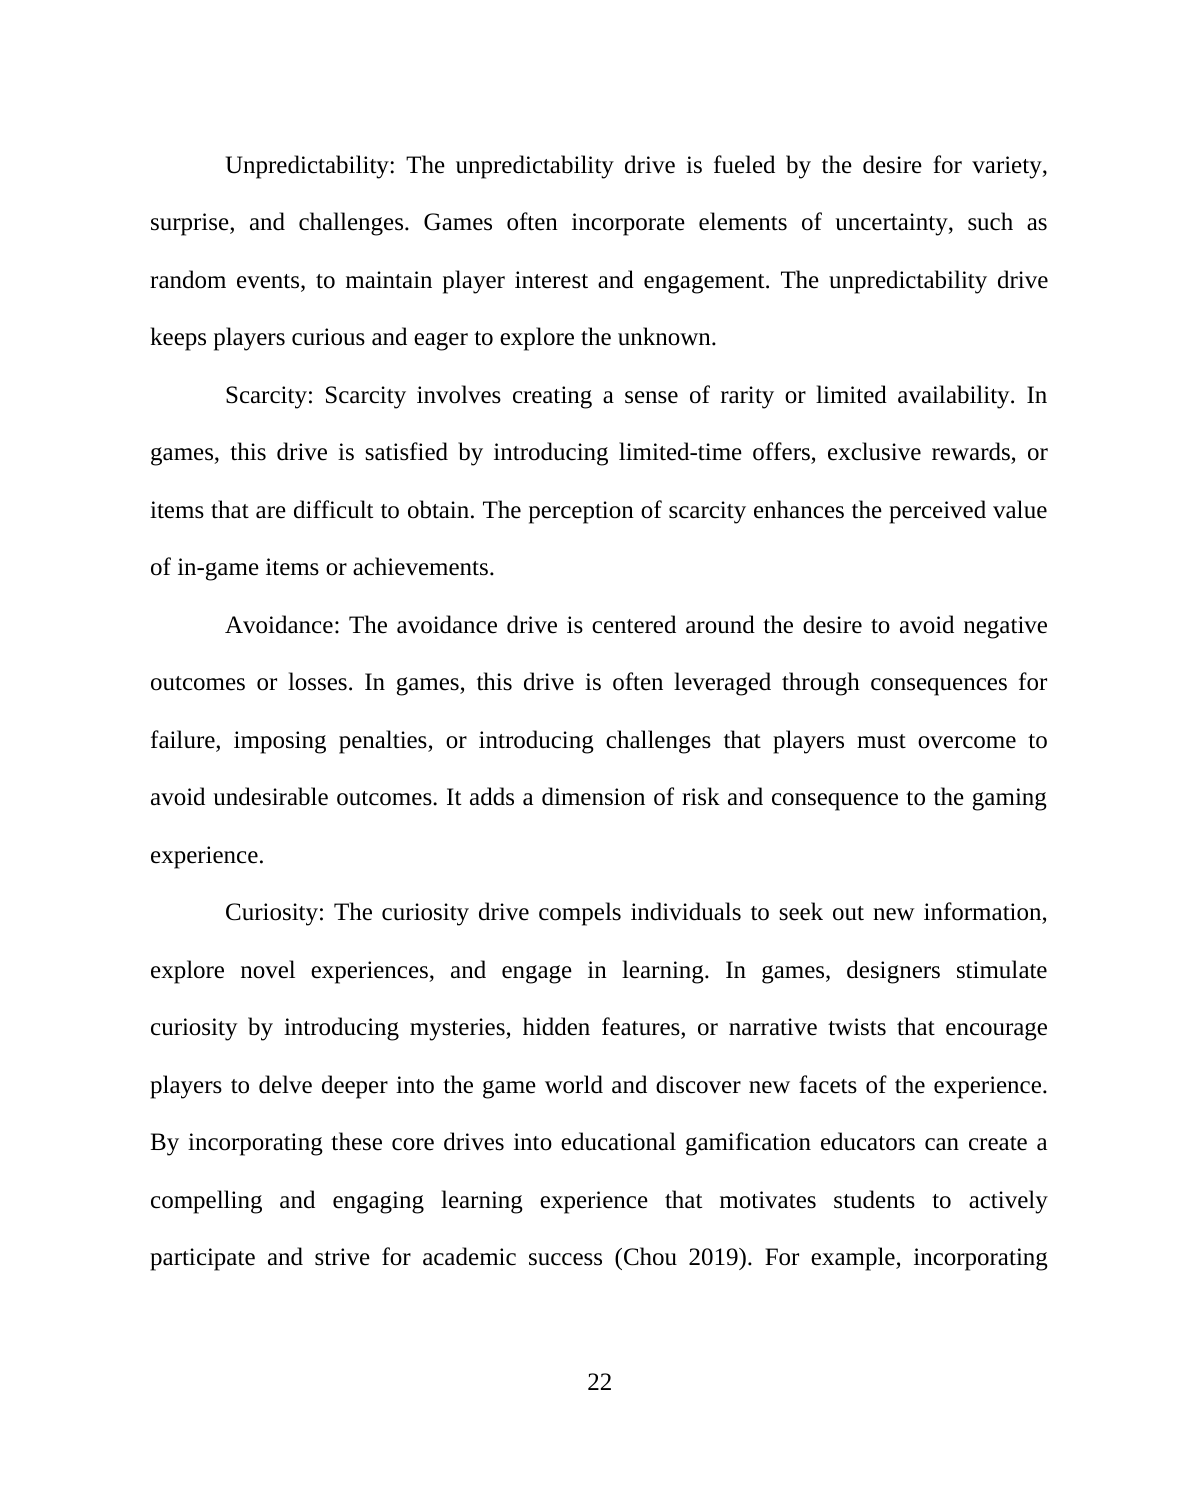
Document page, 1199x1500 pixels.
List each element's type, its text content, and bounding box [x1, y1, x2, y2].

text Unpredictability: The unpredictability drive is fueled by the desire for variety, surprise, and challenges. Games often incorporate elements of uncertainty, such as random events, to maintain player interest and engagement. The unpredictability drive keeps players curious and eager to explore the unknown. [150, 150, 1049, 351]
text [150, 897, 1049, 1271]
text Scarcity: Scarcity involves creating a sense of rarity or limited availability. In games, this drive is satisfied by introducing limited-time offers, exclusive rewards, or items that are difficult to obtain. The perception of scarcity enhances the perceived value of in-game items or achievements. [150, 380, 1049, 581]
text Avoidance: The avoidance drive is centered around the desire to avoid negative outcomes or losses. In games, this drive is often leveraged through consequences for failure, imposing penalties, or introducing challenges that players must overcome to avoid undesirable outcomes. It adds a dimension of risk and consequence to the gaming experience. [150, 610, 1049, 869]
